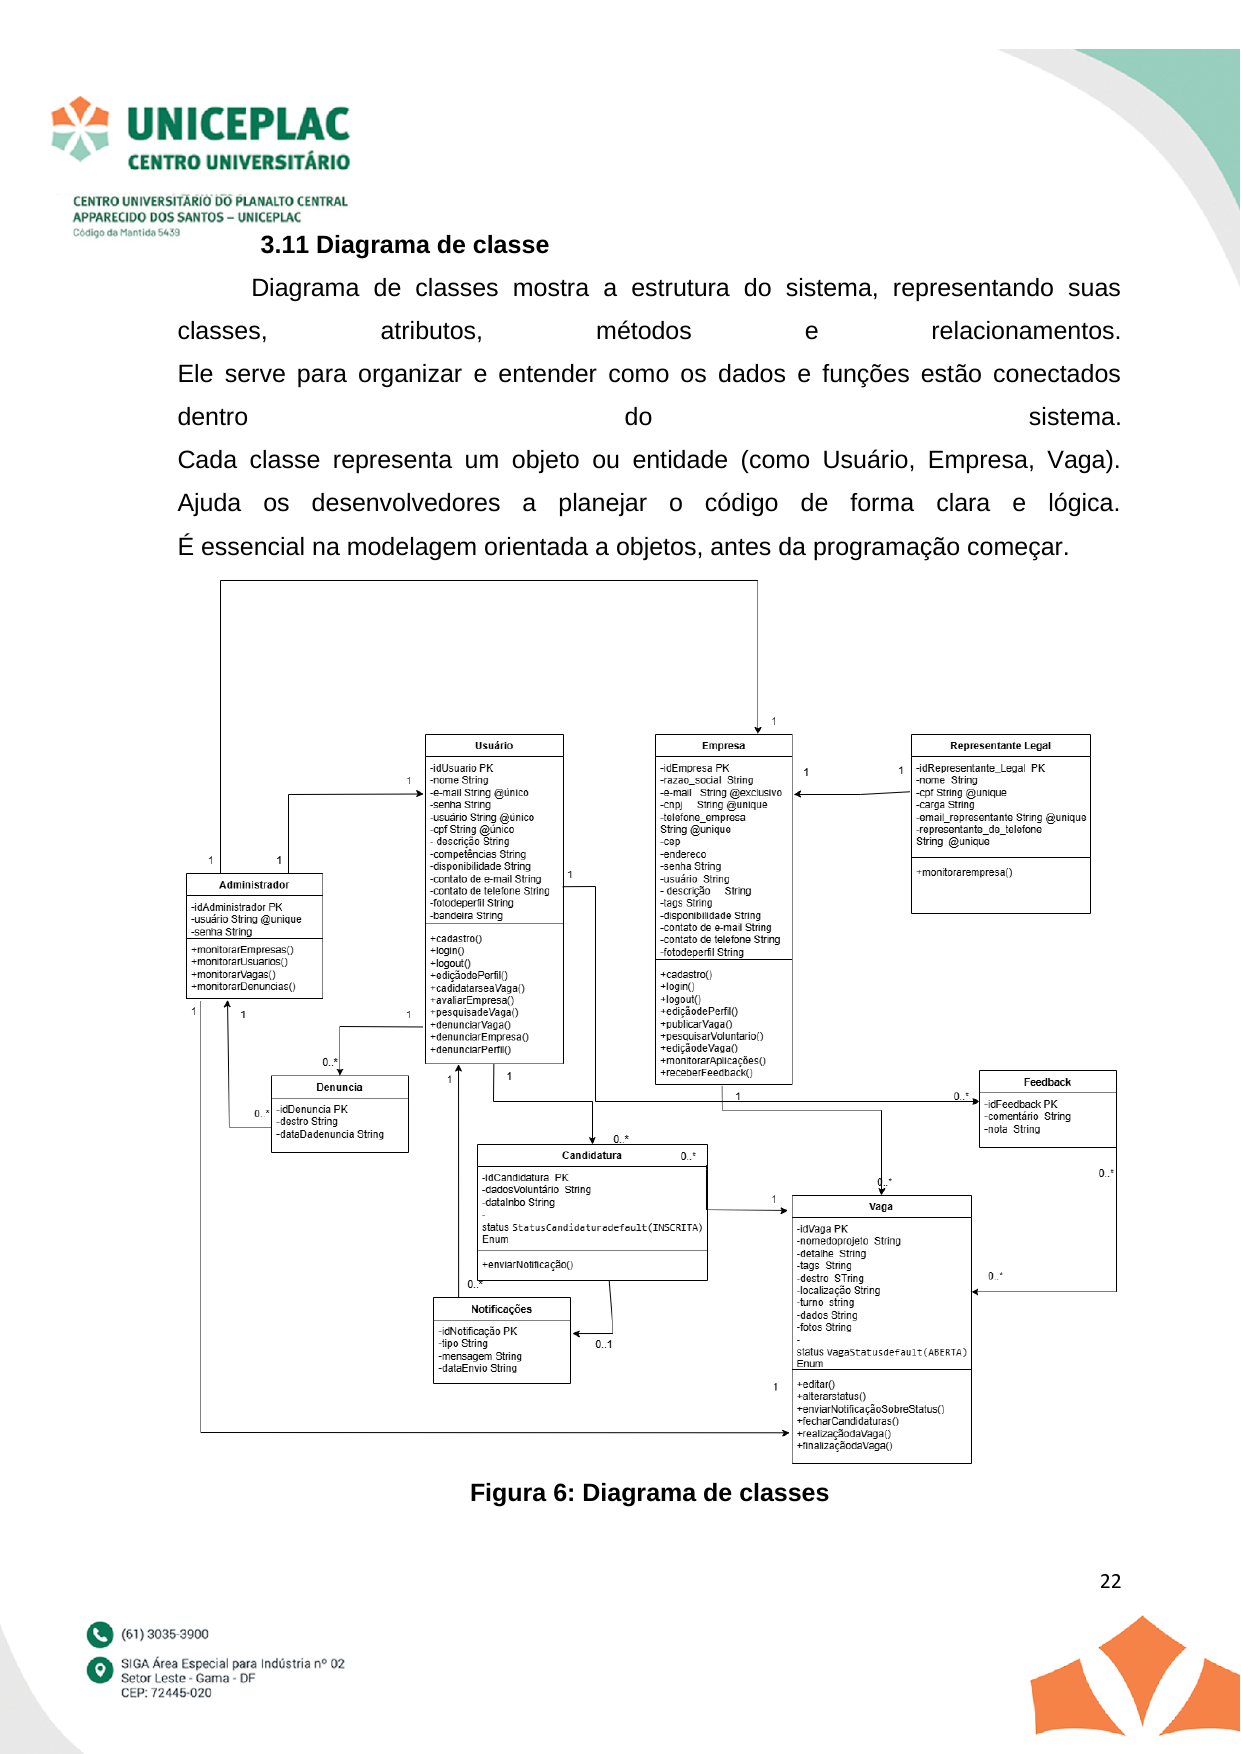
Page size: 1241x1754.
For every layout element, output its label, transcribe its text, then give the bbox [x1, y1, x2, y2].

subtitle 3.11 Diagrama de classe [177, 230, 1122, 258]
picture [0, 49, 1240, 1754]
text Figura 6: Diagrama de classes [177, 1478, 1122, 1507]
text Diagrama de classes mostra a estrutura do sistema, representando suas classes, atributos, métodos e relacionamentos. Ele serve para organizar e entender como os dados e funções estão conectados dentro do sistema. Cada classe representa um objeto ou entidade (como Usuário, Empresa, Vaga). Ajuda os desenvolvedores a planejar o código de forma clara e lógica. É essencial na modelagem orientada a objetos, antes da programação começar. [177, 273, 1122, 560]
